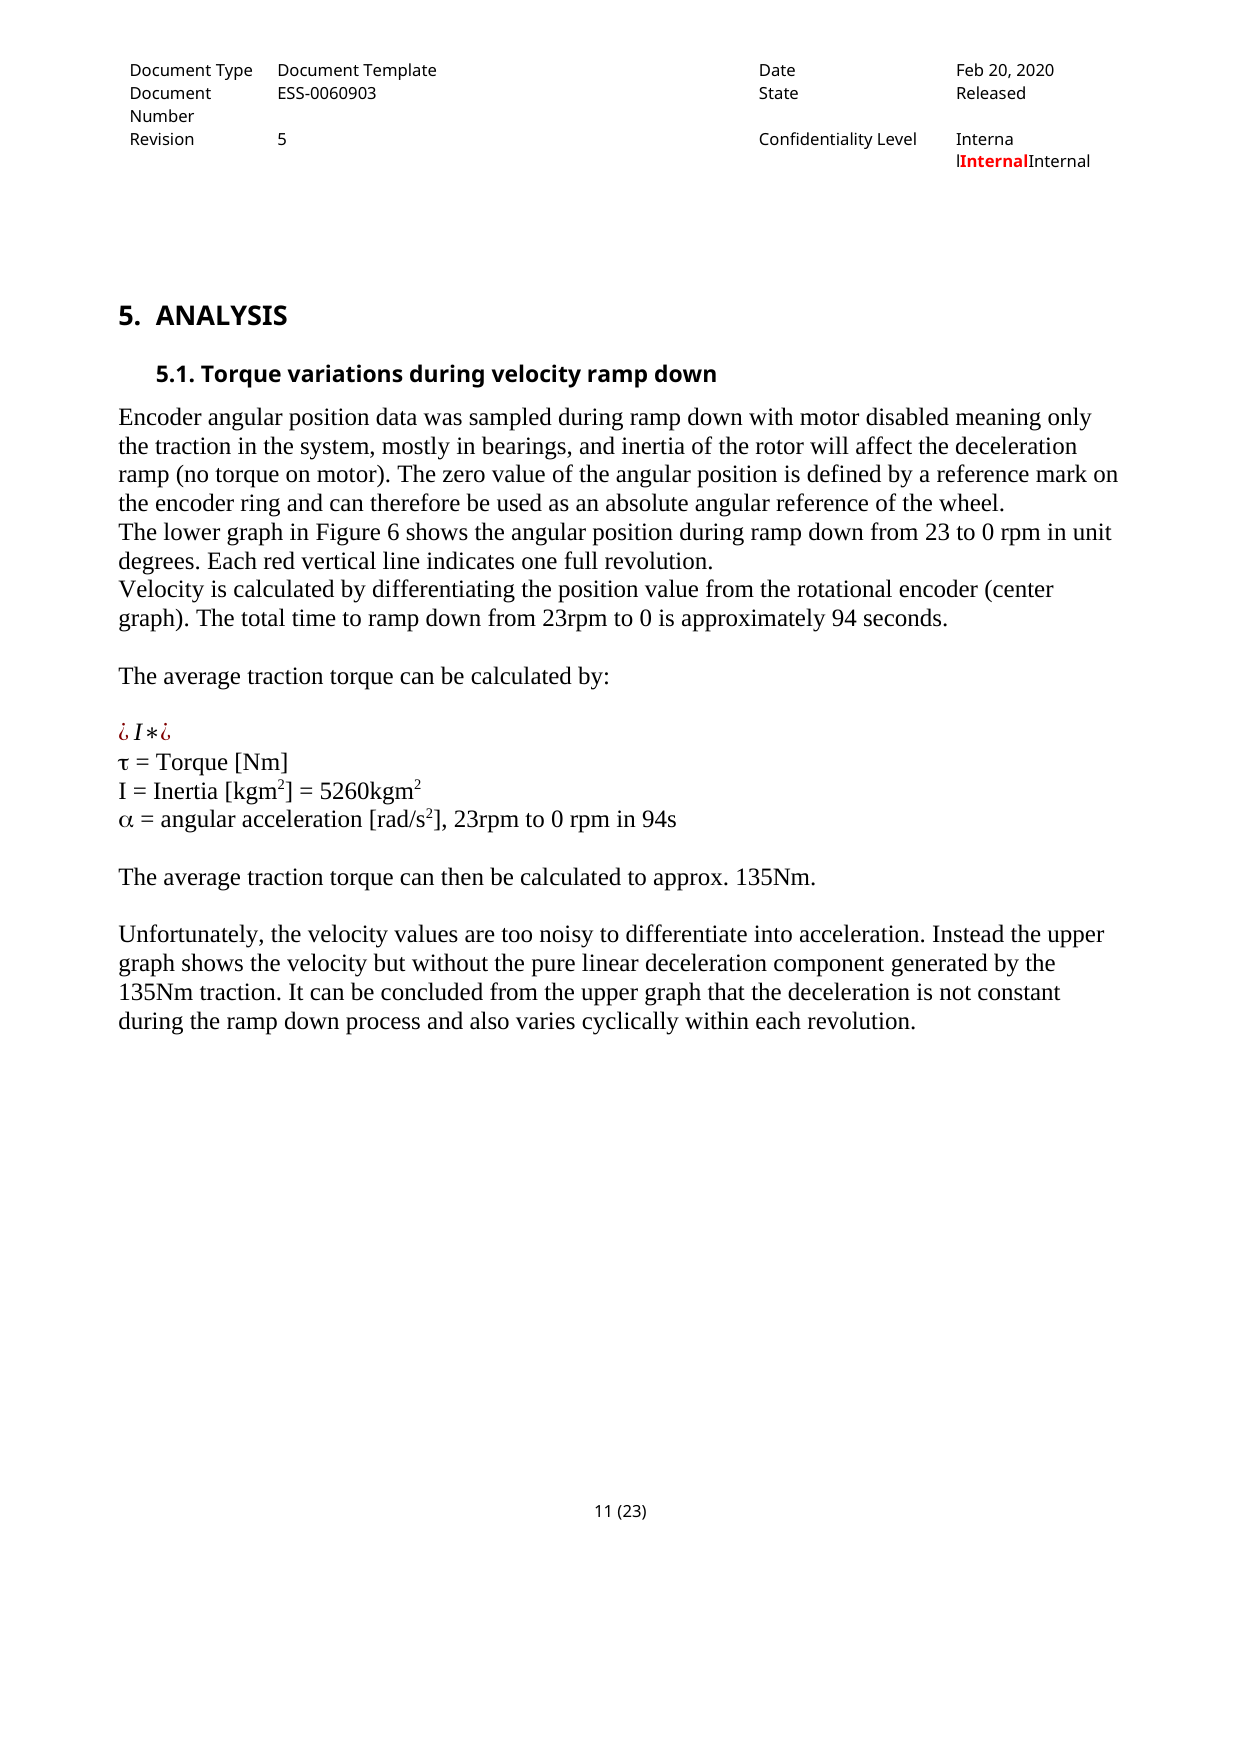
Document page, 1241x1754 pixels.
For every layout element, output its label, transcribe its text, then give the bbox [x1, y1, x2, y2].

text The average traction torque can then be calculated to approx. 135Nm. [118, 862, 1122, 891]
text Velocity is calculated by differentiating the position value from the rotational encoder (center graph). The total time to ramp down from 23rpm to 0 is approximately 94 seconds. [118, 574, 1122, 632]
text = angular acceleration [rad/s2], 23rpm to 0 rpm in 94s [118, 804, 1122, 833]
subtitle Torque variations during velocity ramp down [156, 358, 1122, 389]
text Encoder angular position data was sampled during ramp down with motor disabled meaning only the traction in the system, mostly in bearings, and inertia of the rotor will affect the deceleration ramp (no torque on motor). The zero value of the angular position is defined by a reference mark on the encoder ring and can therefore be used as an absolute angular reference of the wheel. [118, 402, 1122, 517]
text The average traction torque can be calculated by: [118, 661, 1122, 689]
text Unfortunately, the velocity values are too noisy to differentiate into acceleration. Instead the upper graph shows the velocity but without the pure linear deceleration component generated by the 135Nm traction. It can be concluded from the upper graph that the deceleration is not constant during the ramp down process and also varies cyclically within each revolution. [118, 919, 1122, 1034]
text = Torque [Nm] [118, 747, 1122, 776]
text I = Inertia [kgm2] = 5260kgm2 [118, 776, 1122, 804]
subtitle Analysis [118, 296, 1122, 333]
